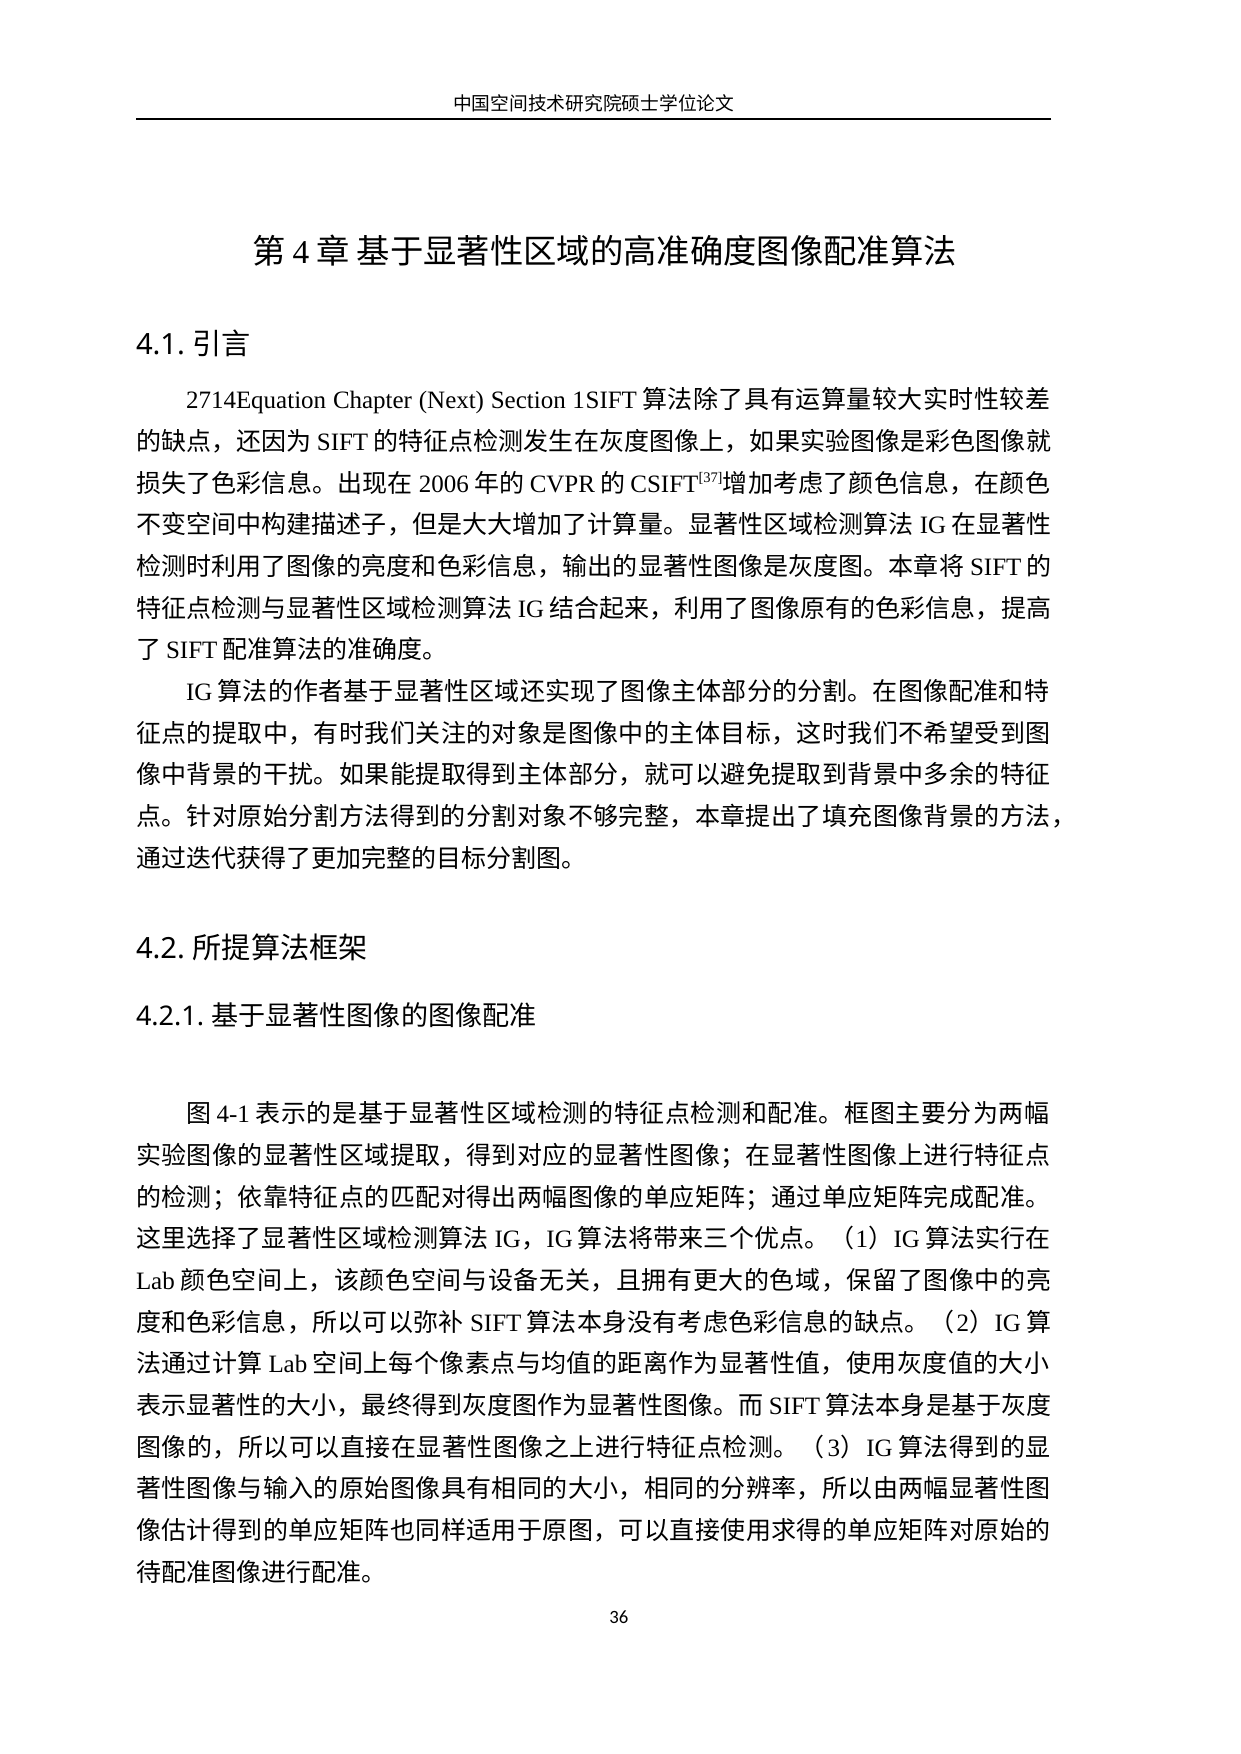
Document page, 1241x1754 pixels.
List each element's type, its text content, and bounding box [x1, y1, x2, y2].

subtitle 4.2. 所提算法框架 [136, 926, 1051, 967]
text 图4-1表示的是基于显著性区域检测的特征点检测和配准。框图主要分为两幅实验图像的显著性区域提取，得到对应的显著性图像；在显著性图像上进行特征点的检测；依靠特征点的匹配对得出两幅图像的单应矩阵；通过单应矩阵完成配准。这里选择了显著性区域检测算法IG，IG算法将带来三个优点。（1）IG算法实行在Lab颜色空间上，该颜色空间与设备无关，且拥有更大的色域，保留了图像中的亮度和色彩信息，所以可以弥补SIFT算法本身没有考虑色彩信息的缺点。（2）IG算法通过计算Lab空间上每个像素点与均值的距离作为显著性值，使用灰度值的大小表示显著性的大小，最终得到灰度图作为显著性图像。而SIFT算法本身是基于灰度图像的，所以可以直接在显著性图像之上进行特征点检测。（3）IG算法得到的显著性图像与输入的原始图像具有相同的大小，相同的分辨率，所以由两幅显著性图像估计得到的单应矩阵也同样适用于原图，可以直接使用求得的单应矩阵对原始的待配准图像进行配准。 [136, 1089, 1051, 1589]
subtitle 4.1. 引言 [136, 321, 1051, 363]
subtitle 4.2.1. 基于显著性图像的图像配准 [136, 994, 1051, 1034]
subtitle 第4章 基于显著性区域的高准确度图像配准算法 [136, 230, 1051, 271]
text IG算法的作者基于显著性区域还实现了图像主体部分的分割。在图像配准和特征点的提取中，有时我们关注的对象是图像中的主体目标，这时我们不希望受到图像中背景的干扰。如果能提取得到主体部分，就可以避免提取到背景中多余的特征点。针对原始分割方法得到的分割对象不够完整，本章提出了填充图像背景的方法，通过迭代获得了更加完整的目标分割图。 [136, 667, 1051, 876]
text SIFT算法除了具有运算量较大实时性较差的缺点，还因为SIFT的特征点检测发生在灰度图像上，如果实验图像是彩色图像就损失了色彩信息。出现在2006年的CVPR的CSIFT[37]增加考虑了颜色信息，在颜色不变空间中构建描述子，但是大大增加了计算量。显著性区域检测算法IG在显著性检测时利用了图像的亮度和色彩信息，输出的显著性图像是灰度图。本章将SIFT的特征点检测与显著性区域检测算法IG结合起来，利用了图像原有的色彩信息，提高了SIFT配准算法的准确度。 [136, 376, 1051, 667]
